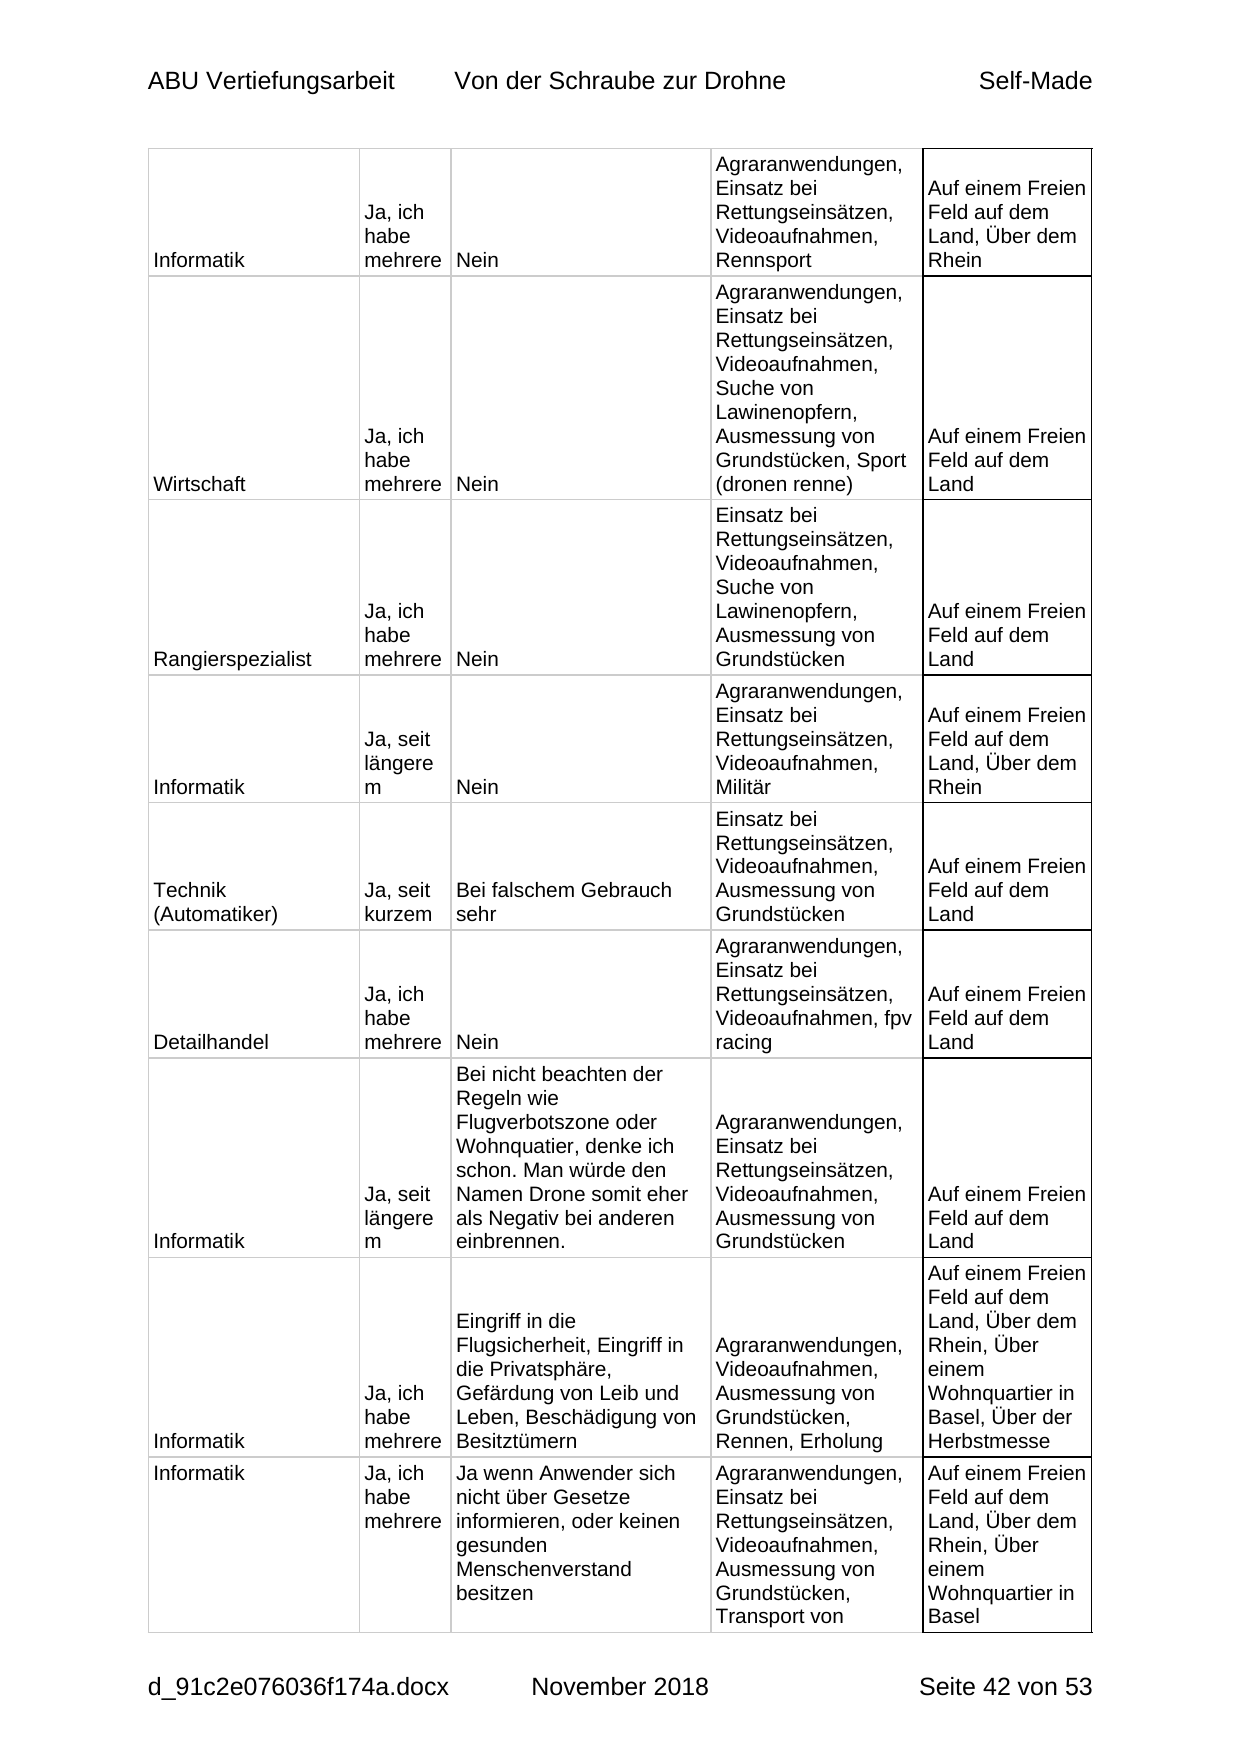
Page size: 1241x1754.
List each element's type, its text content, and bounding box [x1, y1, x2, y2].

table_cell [924, 1458, 1091, 1631]
table_cell Nein [452, 931, 710, 1057]
table_cell Auf einem Freien Feld auf dem Land [924, 1059, 1091, 1256]
table_cell Nein [452, 500, 710, 674]
table_cell Auf einem Freien Feld auf dem Land [924, 931, 1091, 1057]
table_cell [360, 149, 450, 275]
table_cell Bei falschem Gebrauch sehr [452, 803, 710, 929]
table_cell Auf einem Freien Feld auf dem Land [924, 277, 1091, 499]
table_cell Ja, seit längerem [360, 676, 450, 802]
table_cell Ja, seit kurzem [360, 803, 450, 929]
table_cell Informatik [149, 676, 359, 802]
table_cell Informatik [149, 1458, 359, 1631]
table_cell Ja, ich habe mehrere [360, 931, 450, 1057]
table_cell Agraranwendungen, Einsatz bei Rettungseinsätzen, Videoaufnahmen, Militär [712, 676, 922, 802]
table_cell Bei nicht beachten der Regeln wie Flugverbotszone oder Wohnquatier, denke ich schon. Man würde den Namen Drone somit eher als Negativ bei anderen einbrennen. [452, 1059, 710, 1256]
table_cell Ja, ich habe mehrere [360, 277, 450, 499]
table_cell Detailhandel [149, 931, 359, 1057]
table_cell Agraranwendungen, Einsatz bei Rettungseinsätzen, Videoaufnahmen, fpv racing [712, 931, 922, 1057]
table_cell Auf einem Freien Feld auf dem Land [924, 500, 1091, 674]
table_cell Informatik [149, 1258, 359, 1456]
table_cell Ja, seit längerem [360, 1059, 450, 1256]
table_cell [712, 1458, 922, 1631]
table_cell Wirtschaft [149, 277, 359, 499]
table_cell Auf einem Freien Feld auf dem Land, Über dem Rhein, Über einem Wohnquartier in Basel, Über der Herbstmesse [924, 1258, 1091, 1456]
table_cell Agraranwendungen, Videoaufnahmen, Ausmessung von Grundstücken, Rennen, Erholung [712, 1258, 922, 1456]
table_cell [452, 1458, 710, 1631]
table_cell Agraranwendungen, Einsatz bei Rettungseinsätzen, Videoaufnahmen, Rennsport [712, 149, 922, 275]
table_cell Informatik [149, 1059, 359, 1256]
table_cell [360, 1458, 450, 1631]
table_cell Ja, ich habe mehrere [360, 1258, 450, 1456]
table_cell Informatik [149, 149, 359, 275]
table_cell Einsatz bei Rettungseinsätzen, Videoaufnahmen, Suche von Lawinenopfern, Ausmessung von Grundstücken [712, 500, 922, 674]
table_cell Nein [452, 676, 710, 802]
table_cell Agraranwendungen, Einsatz bei Rettungseinsätzen, Videoaufnahmen, Suche von Lawinenopfern, Ausmessung von Grundstücken, Sport (dronen renne) [712, 277, 922, 499]
table_cell Agraranwendungen, Einsatz bei Rettungseinsätzen, Videoaufnahmen, Ausmessung von Grundstücken [712, 1059, 922, 1256]
table_cell Nein [452, 277, 710, 499]
table_cell Ja, ich habe mehrere [360, 500, 450, 674]
table_cell Rangierspezialist [149, 500, 359, 674]
table_cell Nein [452, 149, 710, 275]
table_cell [924, 149, 1091, 275]
table_cell Eingriff in die Flugsicherheit, Eingriff in die Privatsphäre, Gefärdung von Leib und Leben, Beschädigung von Besitztümern [452, 1258, 710, 1456]
table_cell Einsatz bei Rettungseinsätzen, Videoaufnahmen, Ausmessung von Grundstücken [712, 803, 922, 929]
table_cell Technik (Automatiker) [149, 803, 359, 929]
table_cell Auf einem Freien Feld auf dem Land, Über dem Rhein [924, 676, 1091, 802]
table_cell Auf einem Freien Feld auf dem Land [924, 803, 1091, 929]
